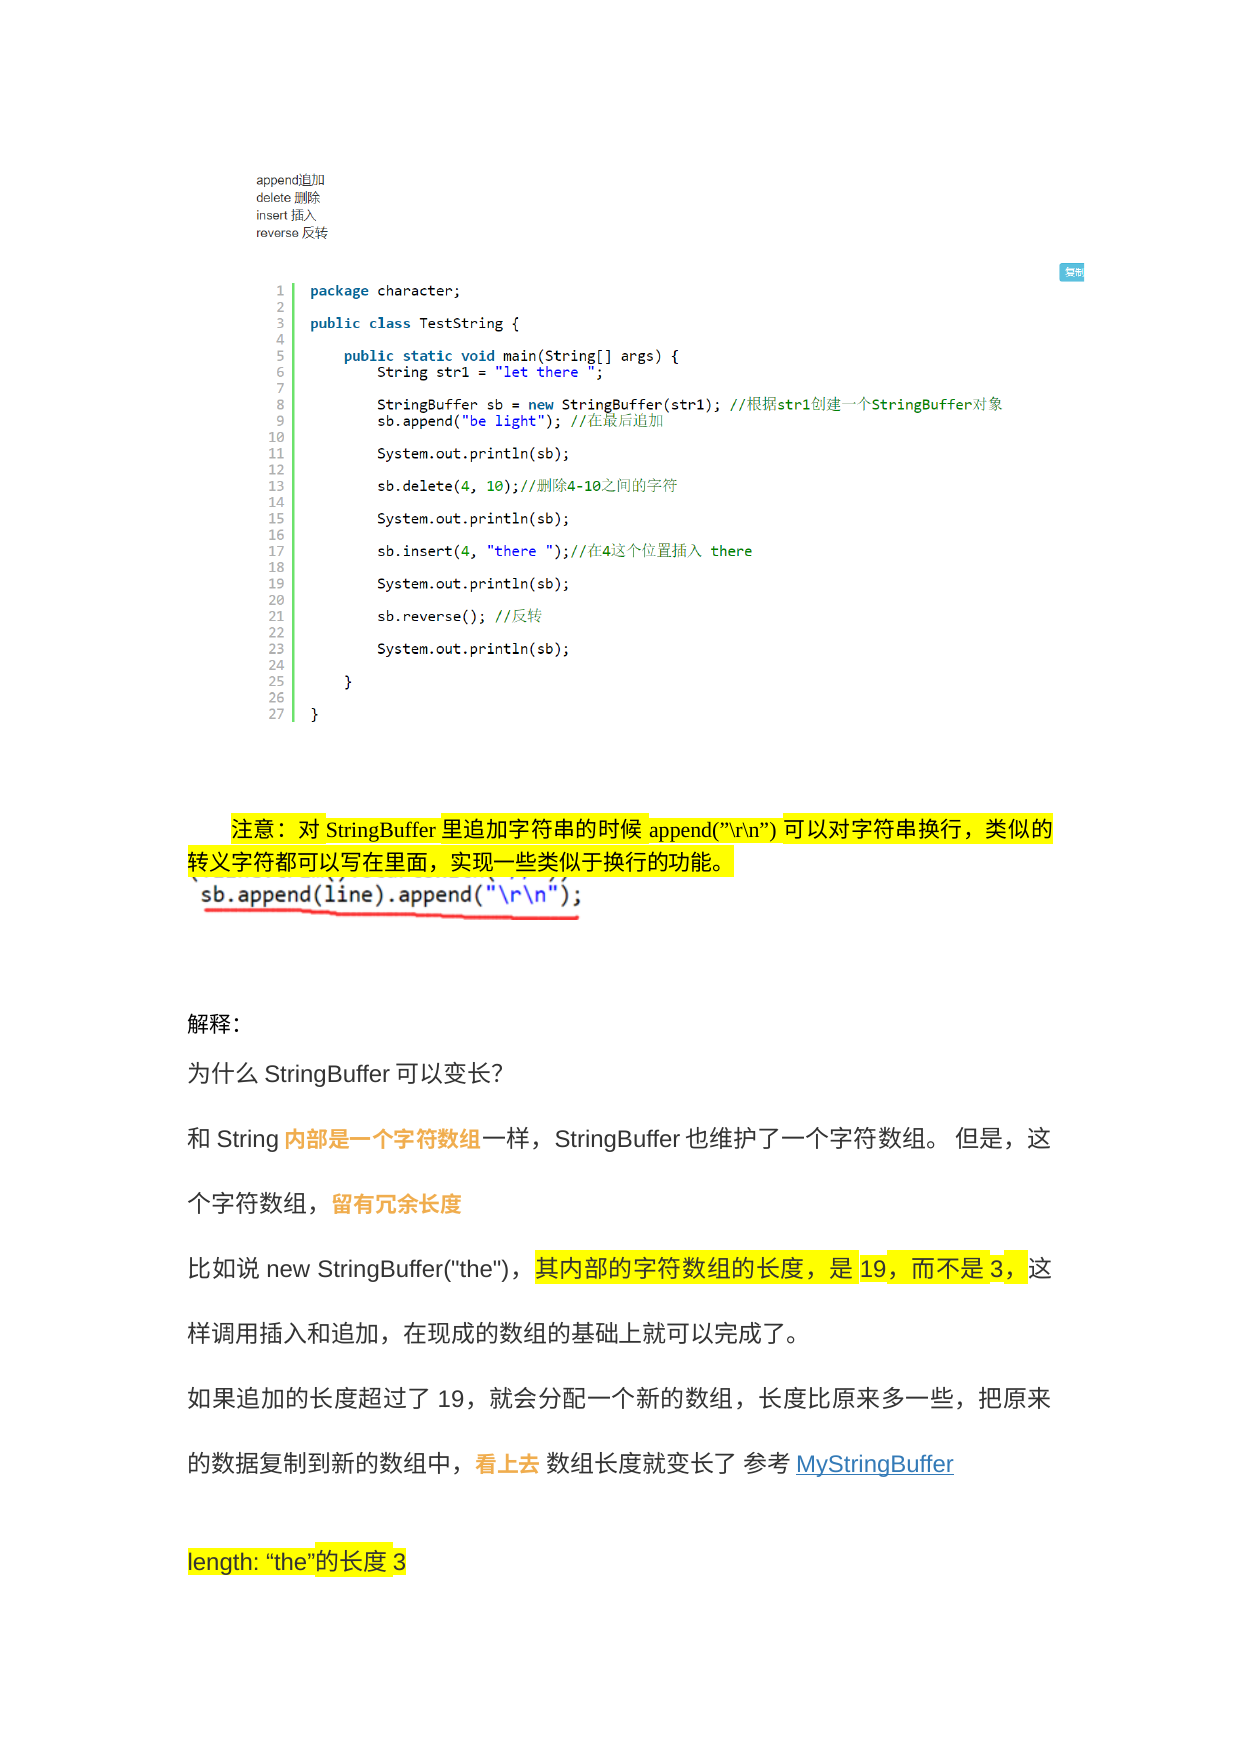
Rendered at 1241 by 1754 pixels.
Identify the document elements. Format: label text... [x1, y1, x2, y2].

text 为什么StringBuffer可以变长？ [187, 1039, 1053, 1104]
picture [187, 162, 1085, 732]
picture [187, 877, 599, 920]
text length: “the”的长度 3 [187, 1527, 1053, 1592]
text 解释： [187, 1007, 1053, 1039]
text 比如说new StringBuffer("the")，其内部的字符数组的长度，是19，而不是3，这样调用插入和追加，在现成的数组的基础上就可以完成了。 [187, 1234, 1053, 1364]
text 如果追加的长度超过了19，就会分配一个新的数组，长度比原来多一些，把原来的数据复制到新的数组中，看上去 数组长度就变长了 参考MyStringBuffer [187, 1364, 1053, 1494]
text 和String内部是一个字符数组一样，StringBuffer也维护了一个字符数组。 但是，这个字符数组，留有冗余长度 [187, 1104, 1053, 1234]
text 注意：对StringBuffer里追加字符串的时候 append(”\r\n”) 可以对字符串换行，类似的转义字符都可以写在里面，实现一些类似于换行的功能。 [187, 812, 1053, 877]
